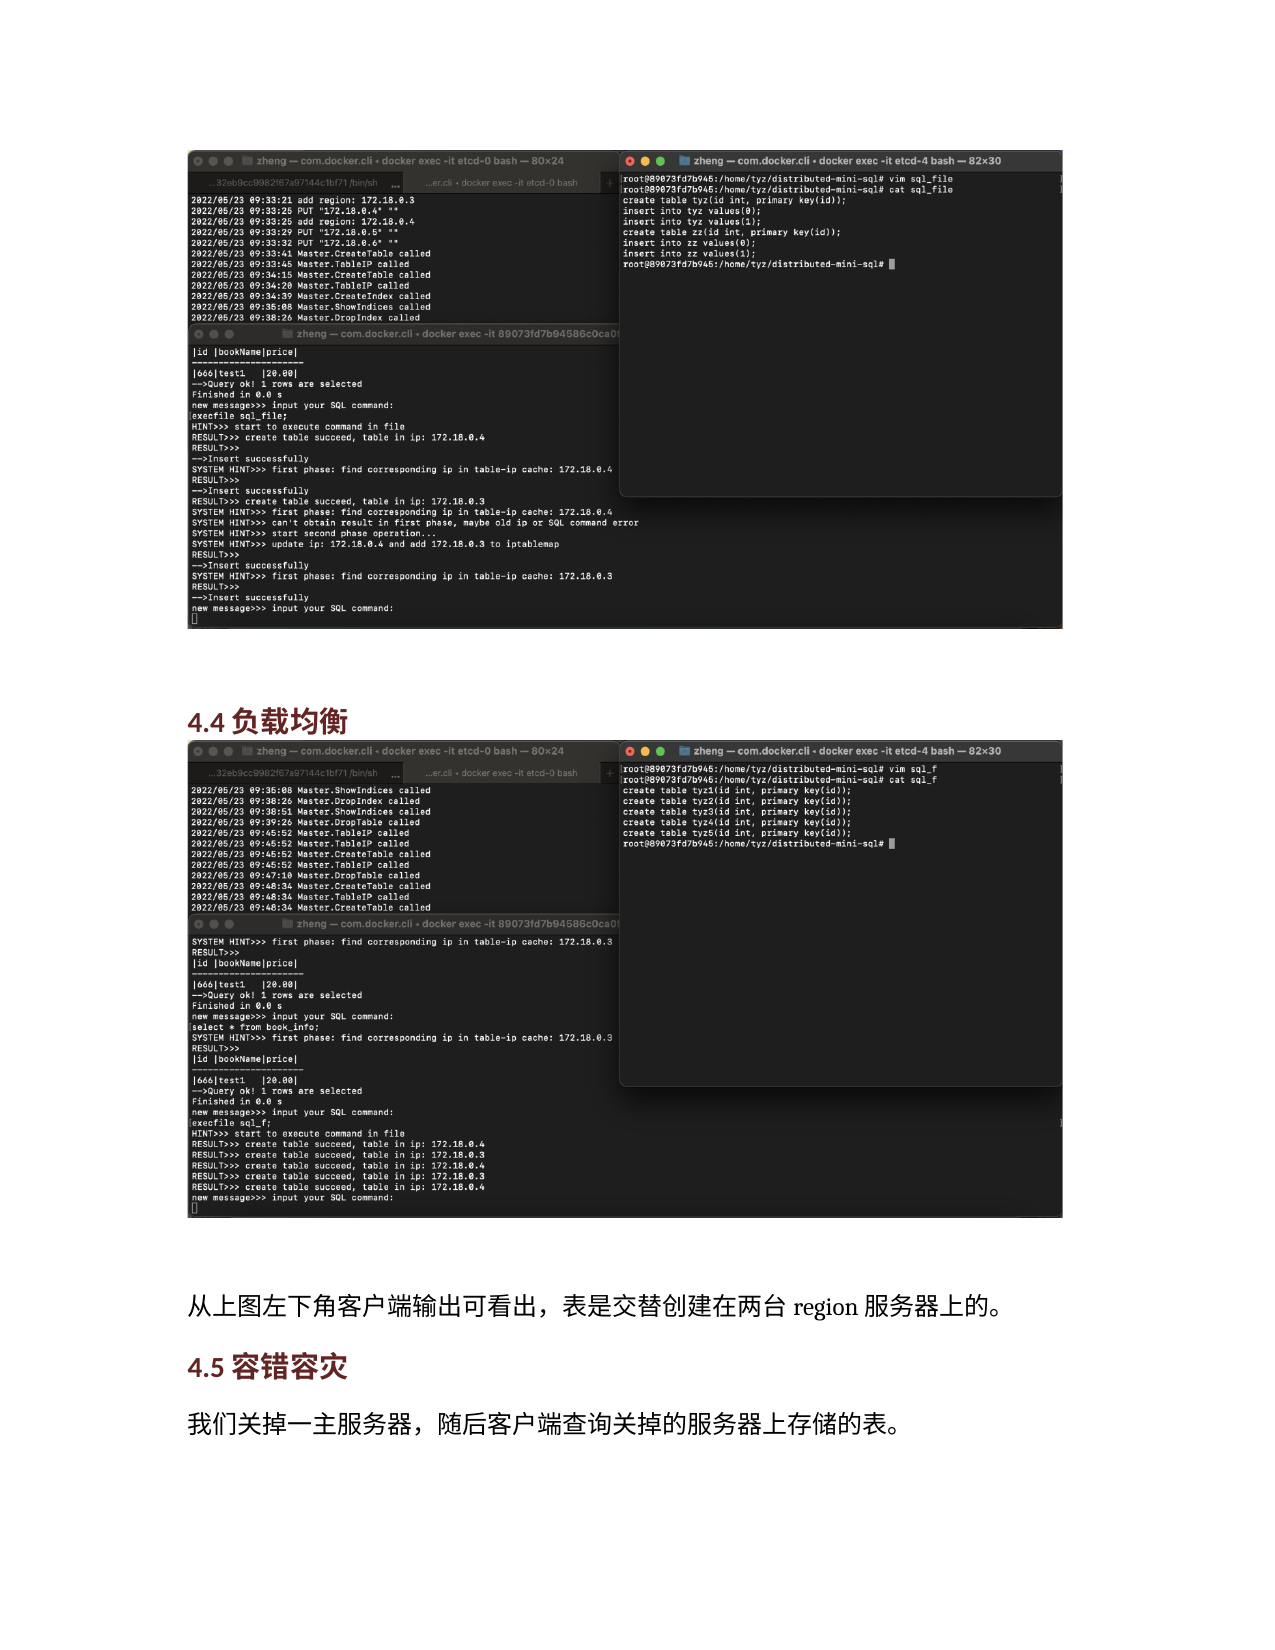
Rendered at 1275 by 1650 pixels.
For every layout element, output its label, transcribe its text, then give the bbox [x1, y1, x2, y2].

picture [187, 740, 1063, 1218]
picture [187, 150, 1063, 629]
text 从上图左下角客户端输出可看出，表是交替创建在两台 region 服务器上的。 [187, 1286, 1087, 1322]
text 我们关掉一主服务器，随后客户端查询关掉的服务器上存储的表。 [187, 1404, 1087, 1441]
subtitle 4.4 负载均衡 [187, 698, 1087, 741]
subtitle 4.5 容错容灾 [187, 1343, 1087, 1386]
